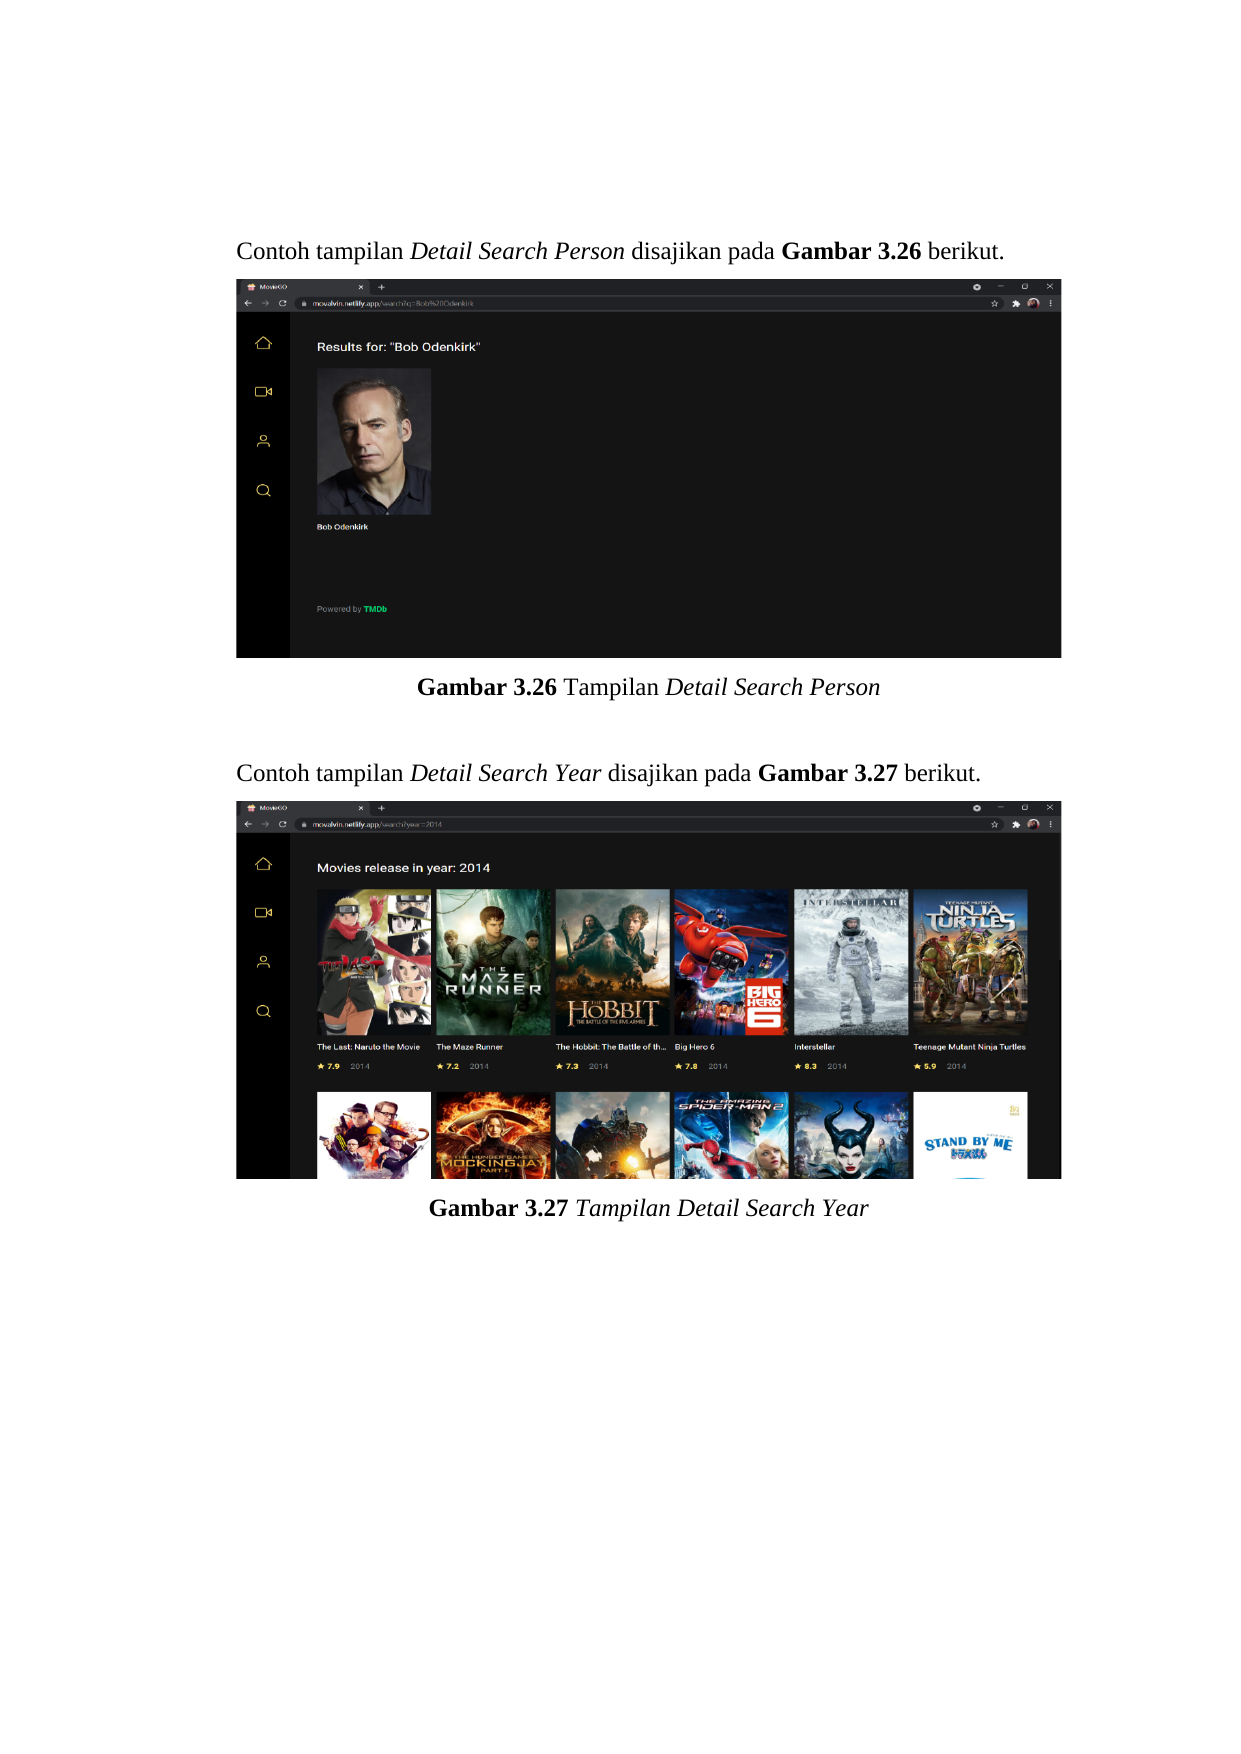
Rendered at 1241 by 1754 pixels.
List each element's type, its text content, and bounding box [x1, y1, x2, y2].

list Contoh tampilan Detail Search Year disajikan pada Gambar 3.27 berikut. [236, 758, 1063, 787]
picture [236, 279, 1062, 658]
picture [236, 801, 1062, 1179]
list Contoh tampilan Detail Search Person disajikan pada Gambar 3.26 berikut. [236, 236, 1063, 265]
list Gambar 3.26 Tampilan Detail Search Person [236, 672, 1063, 700]
list Gambar 3.27 Tampilan Detail Search Year [236, 1193, 1063, 1222]
